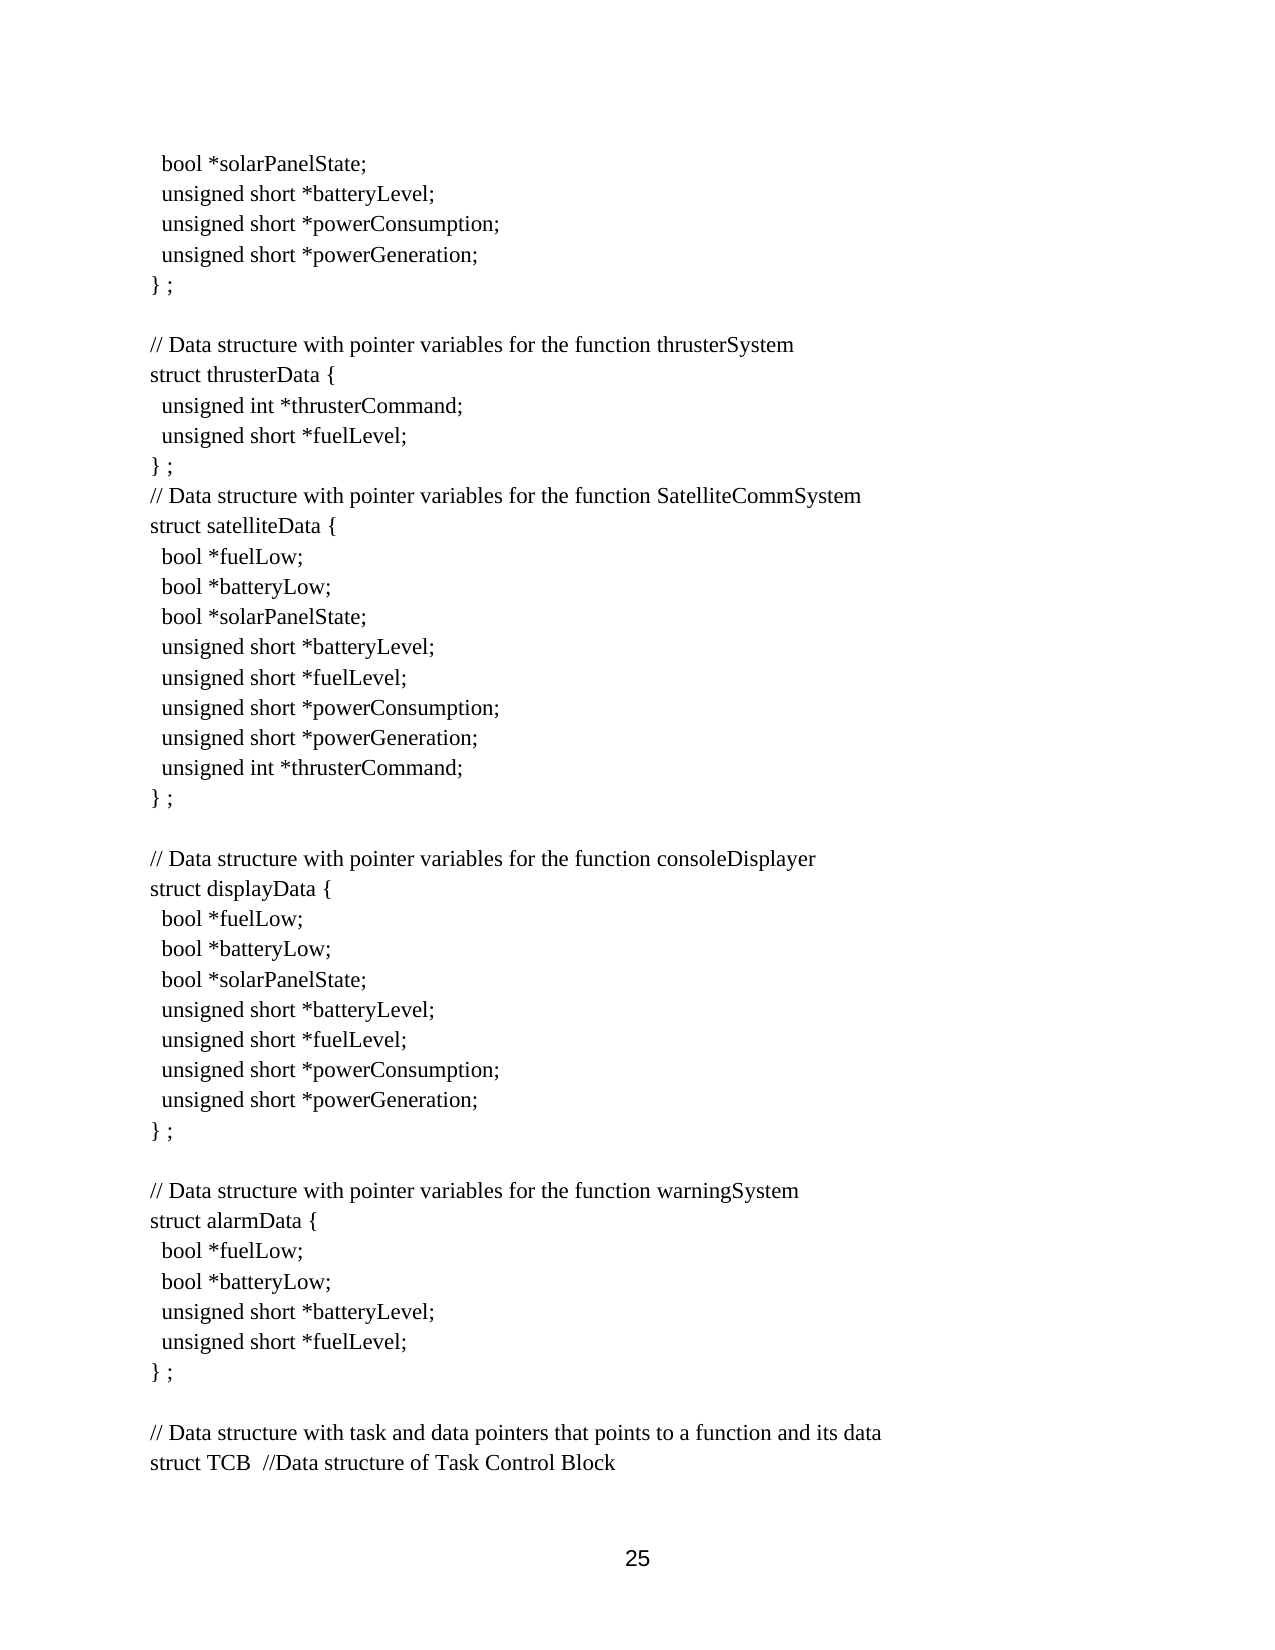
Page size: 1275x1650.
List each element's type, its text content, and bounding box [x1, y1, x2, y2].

text } ; [150, 452, 1125, 478]
text unsigned short *fuelLevel; [150, 663, 1125, 690]
text struct satelliteData { [150, 512, 1125, 539]
text unsigned int *thrusterCommand; [150, 392, 1125, 418]
text struct alarmData { [150, 1207, 1125, 1234]
text unsigned short *fuelLevel; [150, 1328, 1125, 1354]
text // Data structure with pointer variables for the function SatelliteCommSystem [150, 482, 1125, 509]
text unsigned short *powerGeneration; [150, 1086, 1125, 1113]
text unsigned short *batteryLevel; [150, 996, 1125, 1022]
text unsigned int *thrusterCommand; [150, 754, 1125, 781]
text unsigned short *powerConsumption; [150, 210, 1125, 237]
text unsigned short *fuelLevel; [150, 1026, 1125, 1052]
text bool *solarPanelState; [150, 150, 1125, 176]
text unsigned short *powerConsumption; [150, 1056, 1125, 1083]
text } ; [150, 271, 1125, 297]
text struct TCB //Data structure of Task Control Block [150, 1449, 1125, 1475]
text // Data structure with pointer variables for the function thrusterSystem [150, 331, 1125, 358]
text bool *batteryLow; [150, 935, 1125, 962]
text bool *fuelLow; [150, 905, 1125, 932]
text unsigned short *fuelLevel; [150, 422, 1125, 448]
text unsigned short *powerGeneration; [150, 241, 1125, 267]
text bool *solarPanelState; [150, 603, 1125, 629]
text // Data structure with pointer variables for the function warningSystem [150, 1177, 1125, 1203]
text unsigned short *powerGeneration; [150, 724, 1125, 750]
text // Data structure with task and data pointers that points to a function and its data [150, 1419, 1125, 1445]
text struct displayData { [150, 875, 1125, 901]
text bool *fuelLow; [150, 543, 1125, 569]
text unsigned short *batteryLevel; [150, 1298, 1125, 1324]
text bool *fuelLow; [150, 1237, 1125, 1264]
text unsigned short *batteryLevel; [150, 633, 1125, 660]
text unsigned short *powerConsumption; [150, 694, 1125, 720]
text bool *batteryLow; [150, 1268, 1125, 1294]
text struct thrusterData { [150, 361, 1125, 388]
text bool *solarPanelState; [150, 966, 1125, 992]
text } ; [150, 1358, 1125, 1385]
text // Data structure with pointer variables for the function consoleDisplayer [150, 845, 1125, 871]
text unsigned short *batteryLevel; [150, 180, 1125, 207]
text } ; [150, 1117, 1125, 1143]
text } ; [150, 784, 1125, 811]
text bool *batteryLow; [150, 573, 1125, 599]
